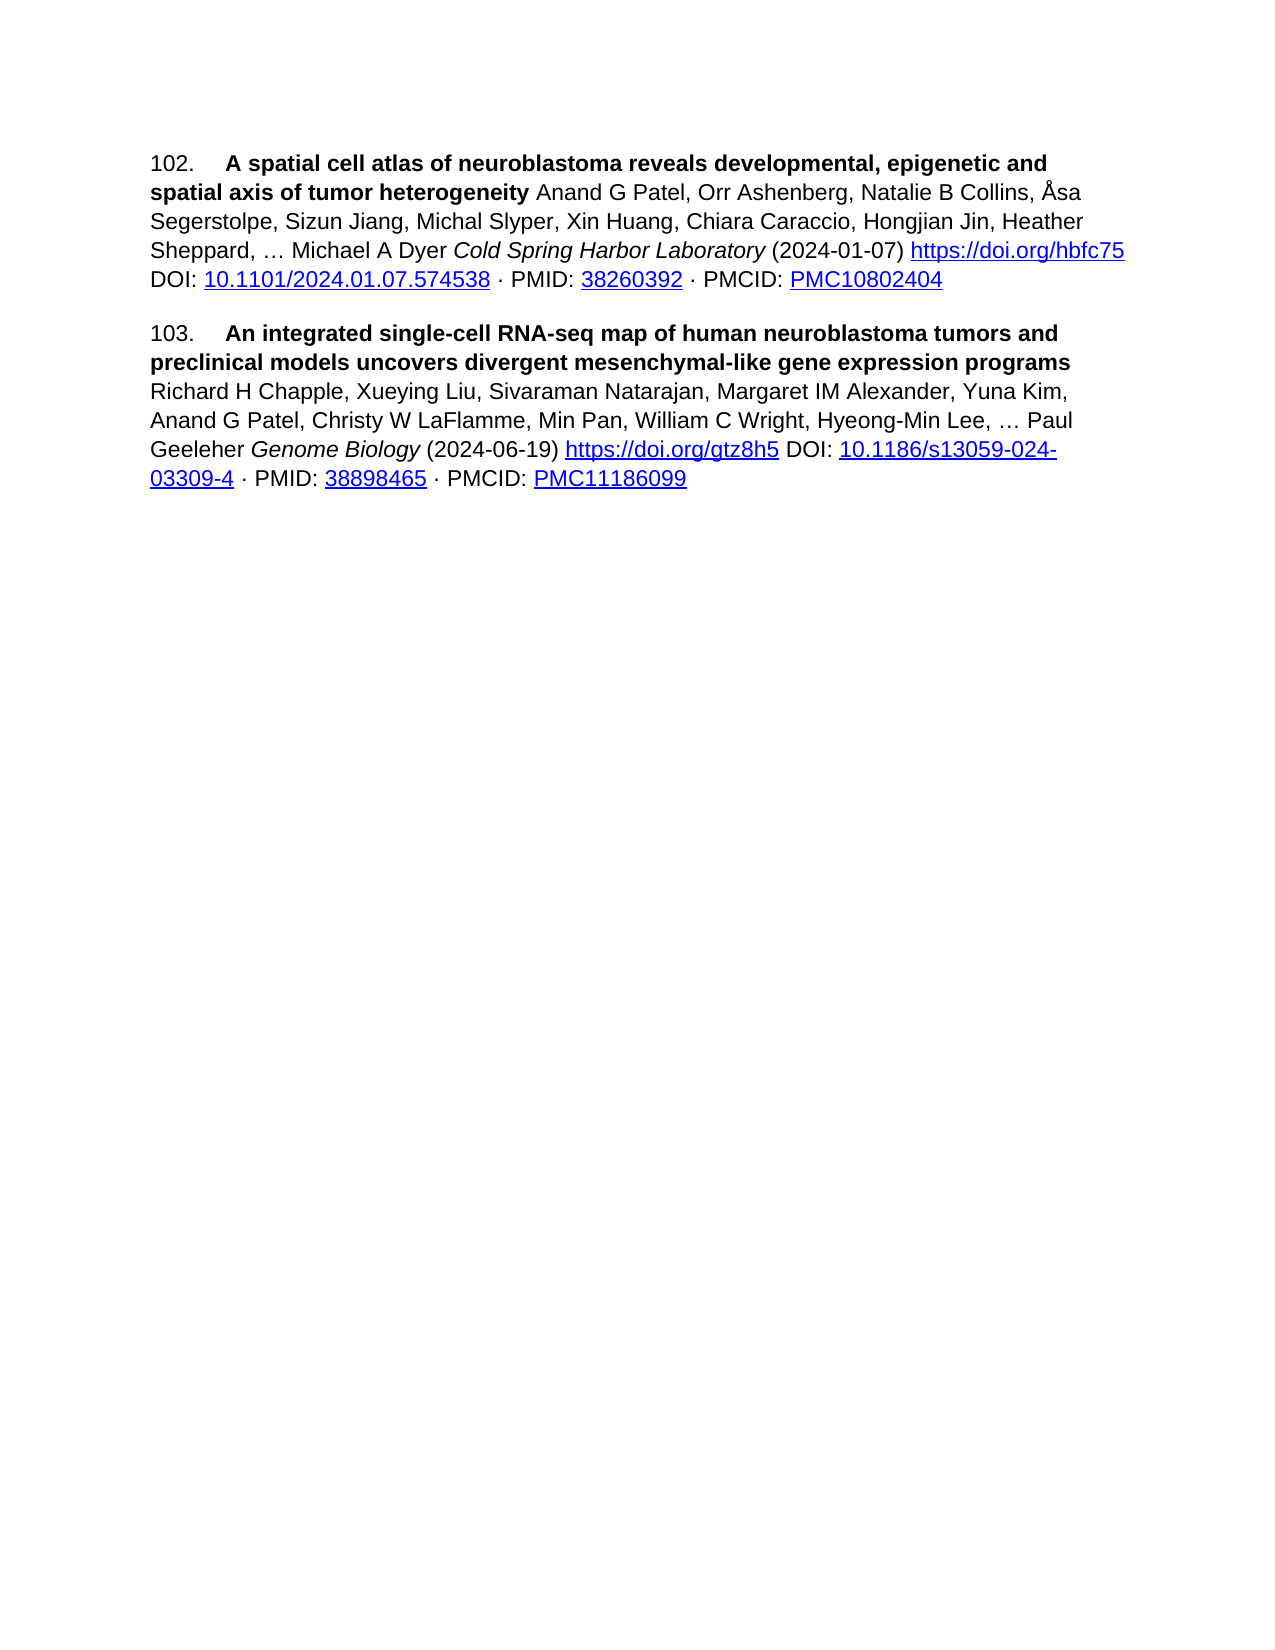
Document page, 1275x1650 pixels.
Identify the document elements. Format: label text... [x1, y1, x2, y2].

text 102. A spatial cell atlas of neuroblastoma reveals developmental, epigenetic and spatial axis of tumor heterogeneity Anand G Patel, Orr Ashenberg, Natalie B Collins, Åsa Segerstolpe, Sizun Jiang, Michal Slyper, Xin Huang, Chiara Caraccio, Hongjian Jin, Heather Sheppard, … Michael A Dyer Cold Spring Harbor Laboratory (2024-01-07) https://doi.org/hbfc75 DOI: 10.1101/2024.01.07.574538 · PMID: 38260392 · PMCID: PMC10802404 [150, 150, 1125, 292]
text 103. An integrated single-cell RNA-seq map of human neuroblastoma tumors and preclinical models uncovers divergent mesenchymal-like gene expression programs Richard H Chapple, Xueying Liu, Sivaraman Natarajan, Margaret IM Alexander, Yuna Kim, Anand G Patel, Christy W LaFlamme, Min Pan, William C Wright, Hyeong-Min Lee, … Paul Geeleher Genome Biology (2024-06-19) https://doi.org/gtz8h5 DOI: 10.1186/s13059-024-03309-4 · PMID: 38898465 · PMCID: PMC11186099 [150, 320, 1125, 491]
